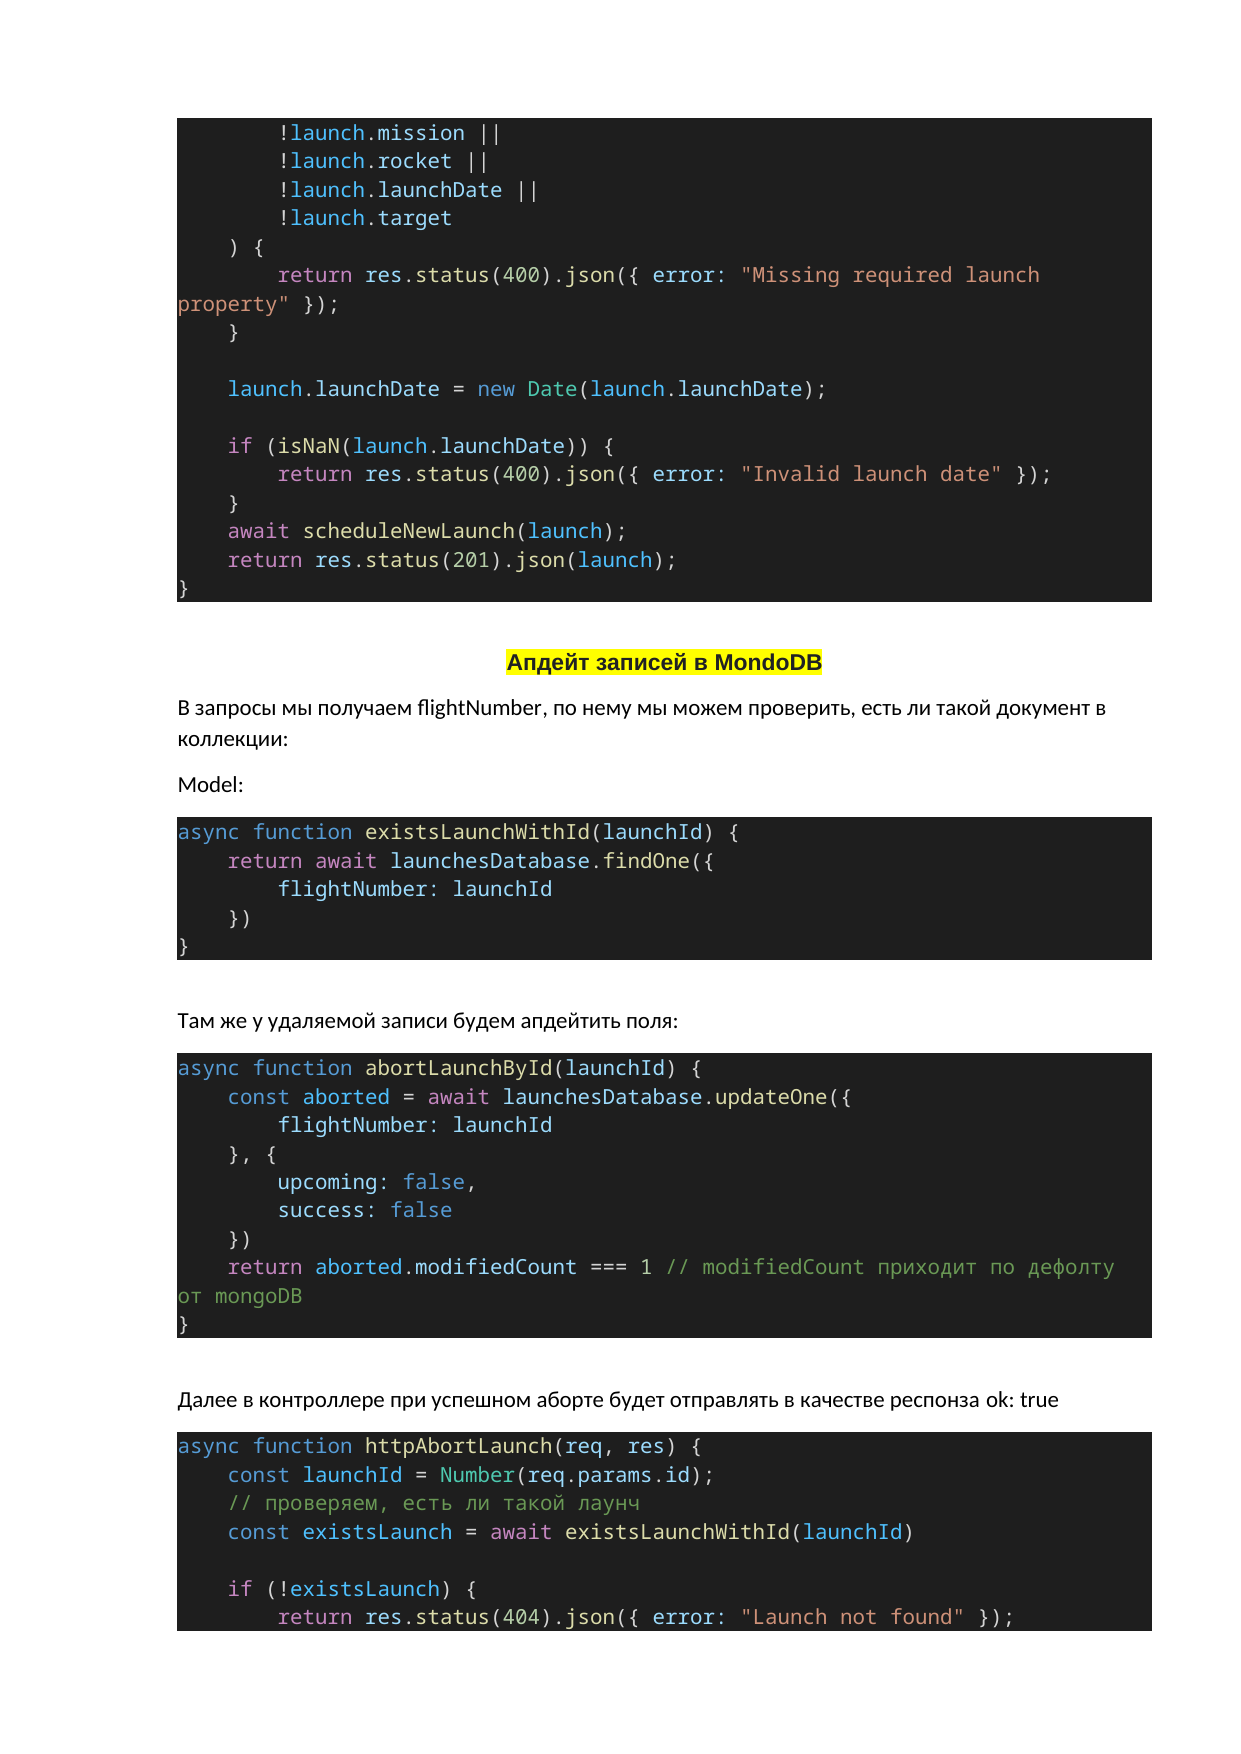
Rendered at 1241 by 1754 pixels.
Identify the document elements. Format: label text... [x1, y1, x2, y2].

text } [177, 1309, 1152, 1338]
text return await launchesDatabase.findOne({ [177, 846, 1152, 874]
text const existsLaunch = await existsLaunchWithId(launchId) [177, 1517, 1152, 1545]
text flightNumber: launchId [177, 1110, 1152, 1139]
text await scheduleNewLaunch(launch); [177, 516, 1152, 545]
text ) { [177, 232, 1152, 260]
text } [177, 931, 1152, 960]
text return res.status(400).json({ error: "Missing required launch property" }); [177, 260, 1152, 317]
text if (!existsLaunch) { [177, 1574, 1152, 1602]
text return res.status(404).json({ error: "Launch not found" }); [177, 1602, 1152, 1631]
text }) [177, 903, 1152, 931]
text flightNumber: launchId [177, 874, 1152, 903]
text } [177, 488, 1152, 516]
text async function httpAbortLaunch(req, res) { [177, 1432, 1152, 1460]
text success: false [177, 1196, 1152, 1224]
text const launchId = Number(req.params.id); [177, 1460, 1152, 1488]
text upcoming: false, [177, 1167, 1152, 1196]
text } [177, 317, 1152, 346]
text !launch.rocket || [177, 147, 1152, 175]
text !launch.target [177, 203, 1152, 232]
text async function existsLaunchWithId(launchId) { [177, 817, 1152, 846]
text return res.status(400).json({ error: "Invalid launch date" }); [177, 459, 1152, 488]
text Там же у удаляемой записи будем апдейтить поля: [177, 1007, 1152, 1034]
text !launch.mission || [177, 118, 1152, 147]
text Апдейт записей в MondoDB [177, 648, 1152, 675]
text !launch.launchDate || [177, 175, 1152, 203]
text return res.status(201).json(launch); [177, 545, 1152, 573]
text }, { [177, 1139, 1152, 1167]
text return aborted.modifiedCount === 1 // modifiedCount приходит по дефолту от mongoDB [177, 1252, 1152, 1309]
text launch.launchDate = new Date(launch.launchDate); [177, 374, 1152, 402]
text В запросы мы получаем flightNumber, по нему мы можем проверить, есть ли такой документ в коллекции: [177, 693, 1152, 752]
text const aborted = await launchesDatabase.updateOne({ [177, 1082, 1152, 1110]
text // проверяем, есть ли такой лаунч [177, 1488, 1152, 1517]
text }) [177, 1224, 1152, 1252]
text async function abortLaunchById(launchId) { [177, 1053, 1152, 1082]
text if (isNaN(launch.launchDate)) { [177, 431, 1152, 459]
text Model: [177, 771, 1152, 799]
text } [177, 573, 1152, 602]
text Далее в контроллере при успешном аборте будет отправлять в качестве респонза ok: true [177, 1385, 1152, 1413]
